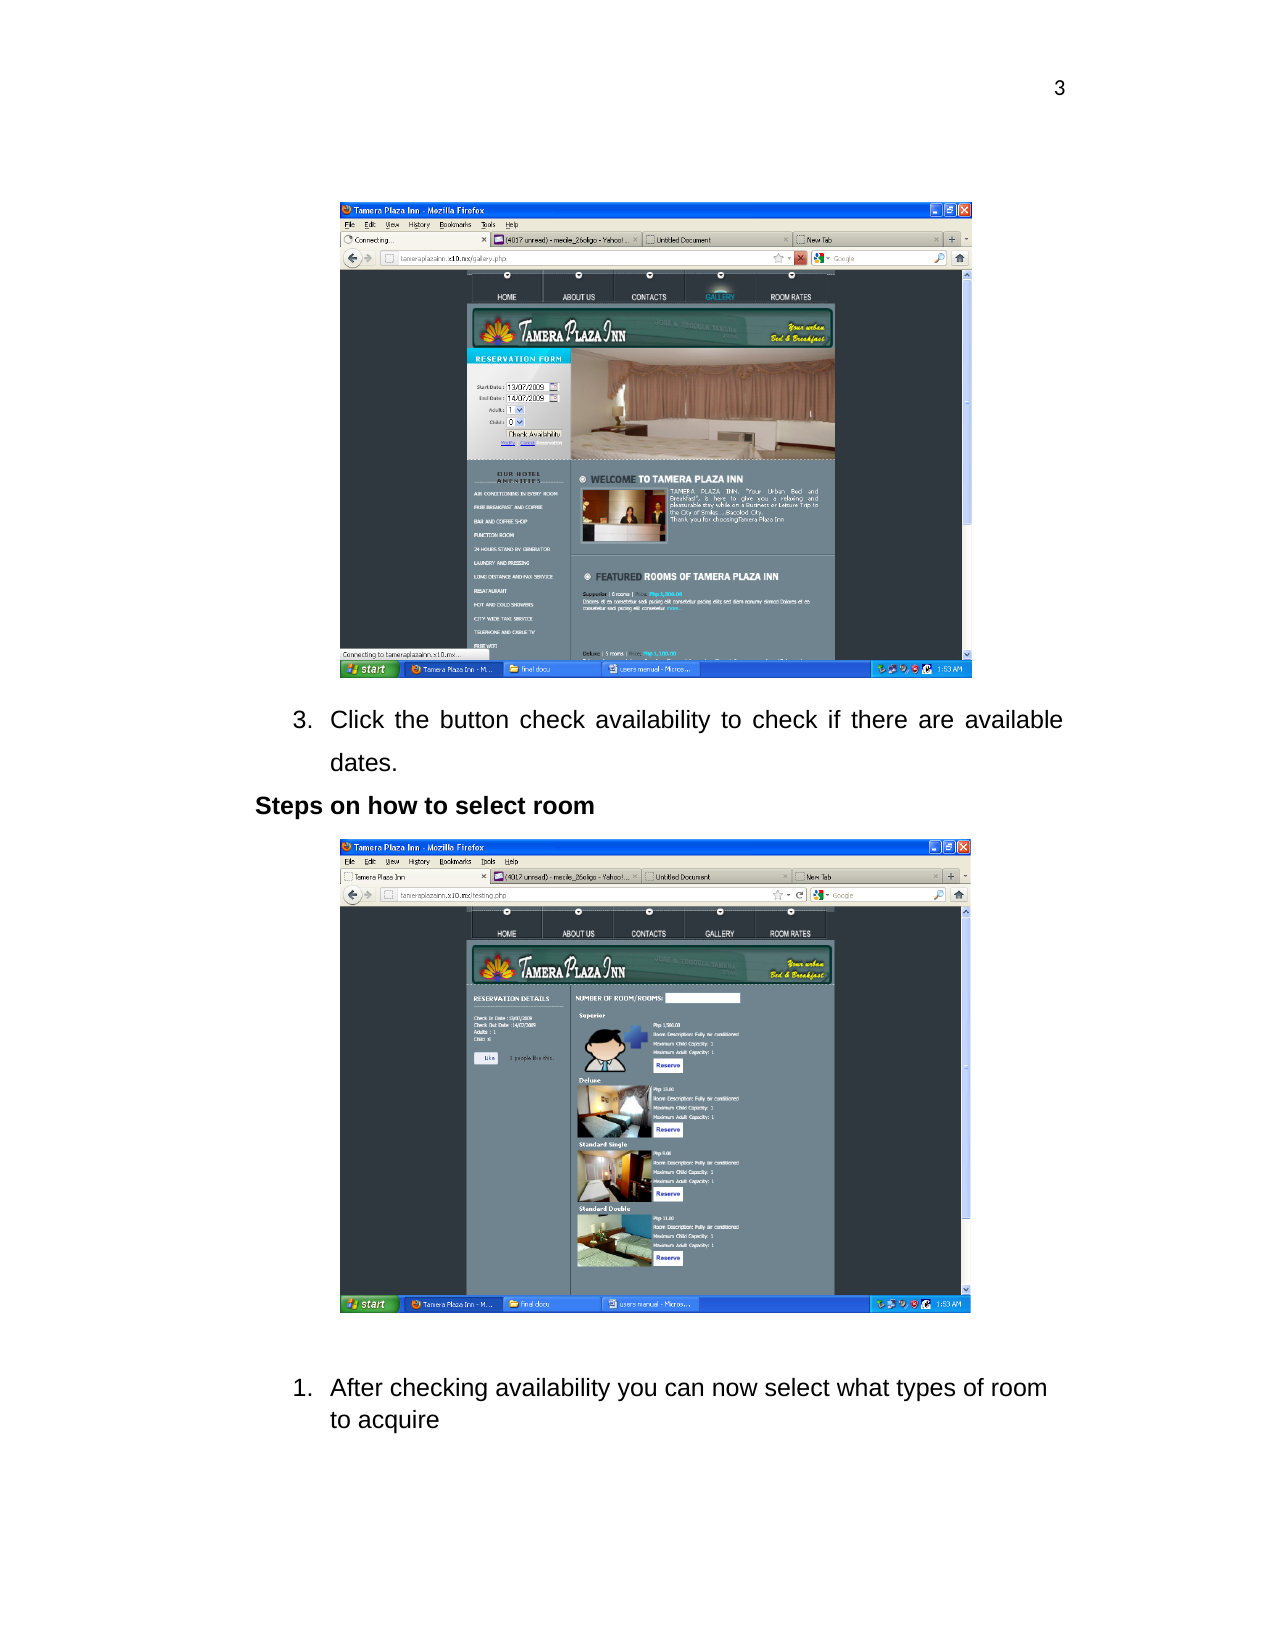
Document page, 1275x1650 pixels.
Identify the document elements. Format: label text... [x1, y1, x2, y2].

text Steps on how to select room [255, 791, 1065, 820]
list After checking availability you can now select what types of room to acquire [292, 1372, 1065, 1434]
picture [340, 839, 971, 1313]
list Click the button check availability to check if there are available dates. [292, 705, 1065, 777]
picture [340, 202, 972, 678]
